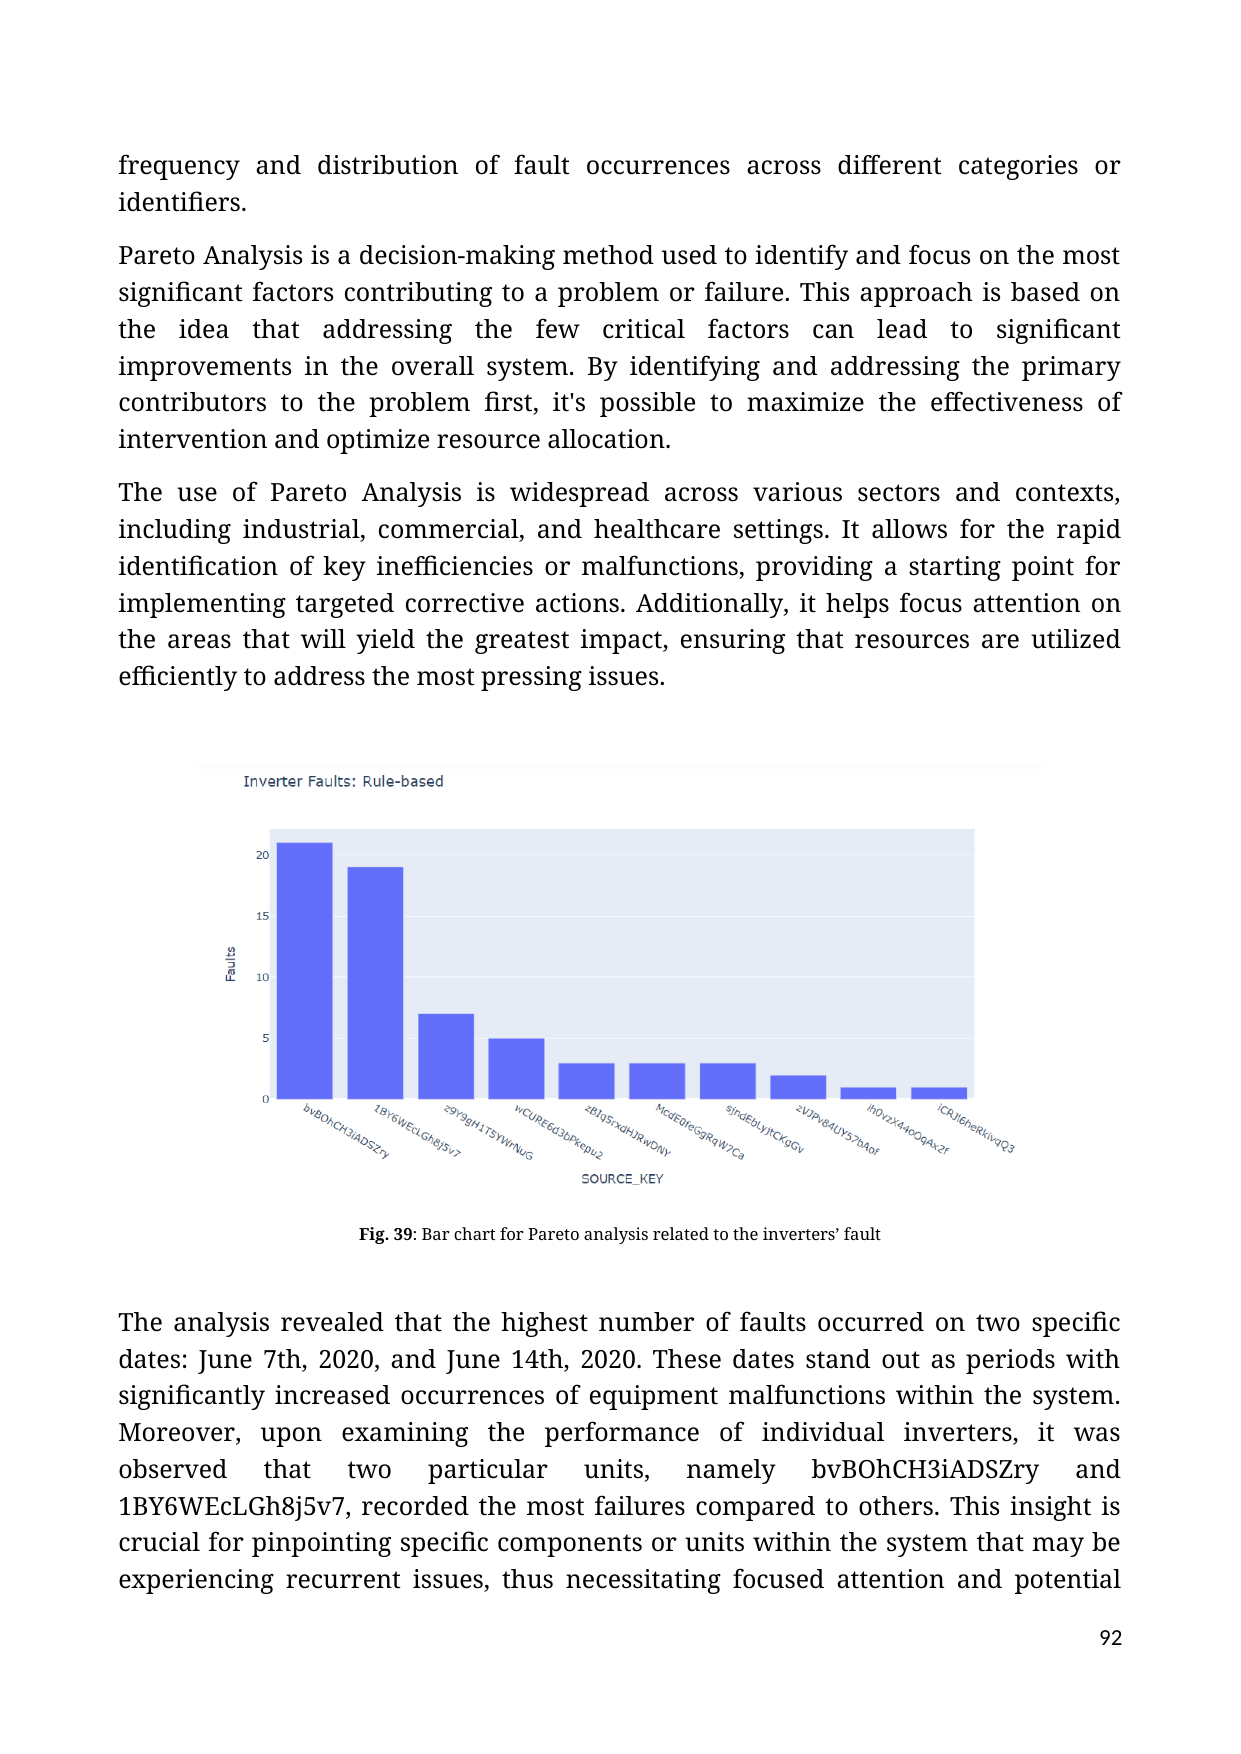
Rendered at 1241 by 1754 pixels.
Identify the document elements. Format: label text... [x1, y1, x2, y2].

text Pareto Analysis is a decision-making method used to identify and focus on the most significant factors contributing to a problem or failure. This approach is based on the idea that addressing the few critical factors can lead to significant improvements in the overall system. By identifying and addressing the primary contributors to the problem first, it's possible to maximize the effectiveness of intervention and optimize resource allocation. [118, 238, 1122, 456]
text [118, 1304, 1122, 1596]
text The use of Pareto Analysis is widespread across various sectors and contexts, including industrial, commercial, and healthcare settings. It allows for the rapid identification of key inefficiencies or malfunctions, providing a starting point for implementing targeted corrective actions. Additionally, it helps focus attention on the areas that will yield the greatest impact, ensuring that resources are utilized efficiently to address the most pressing issues. [118, 475, 1122, 693]
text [118, 148, 1122, 218]
text Fig. 39: Bar chart for Pareto analysis related to the inverters’ fault [118, 1222, 1122, 1245]
picture [194, 765, 1046, 1204]
